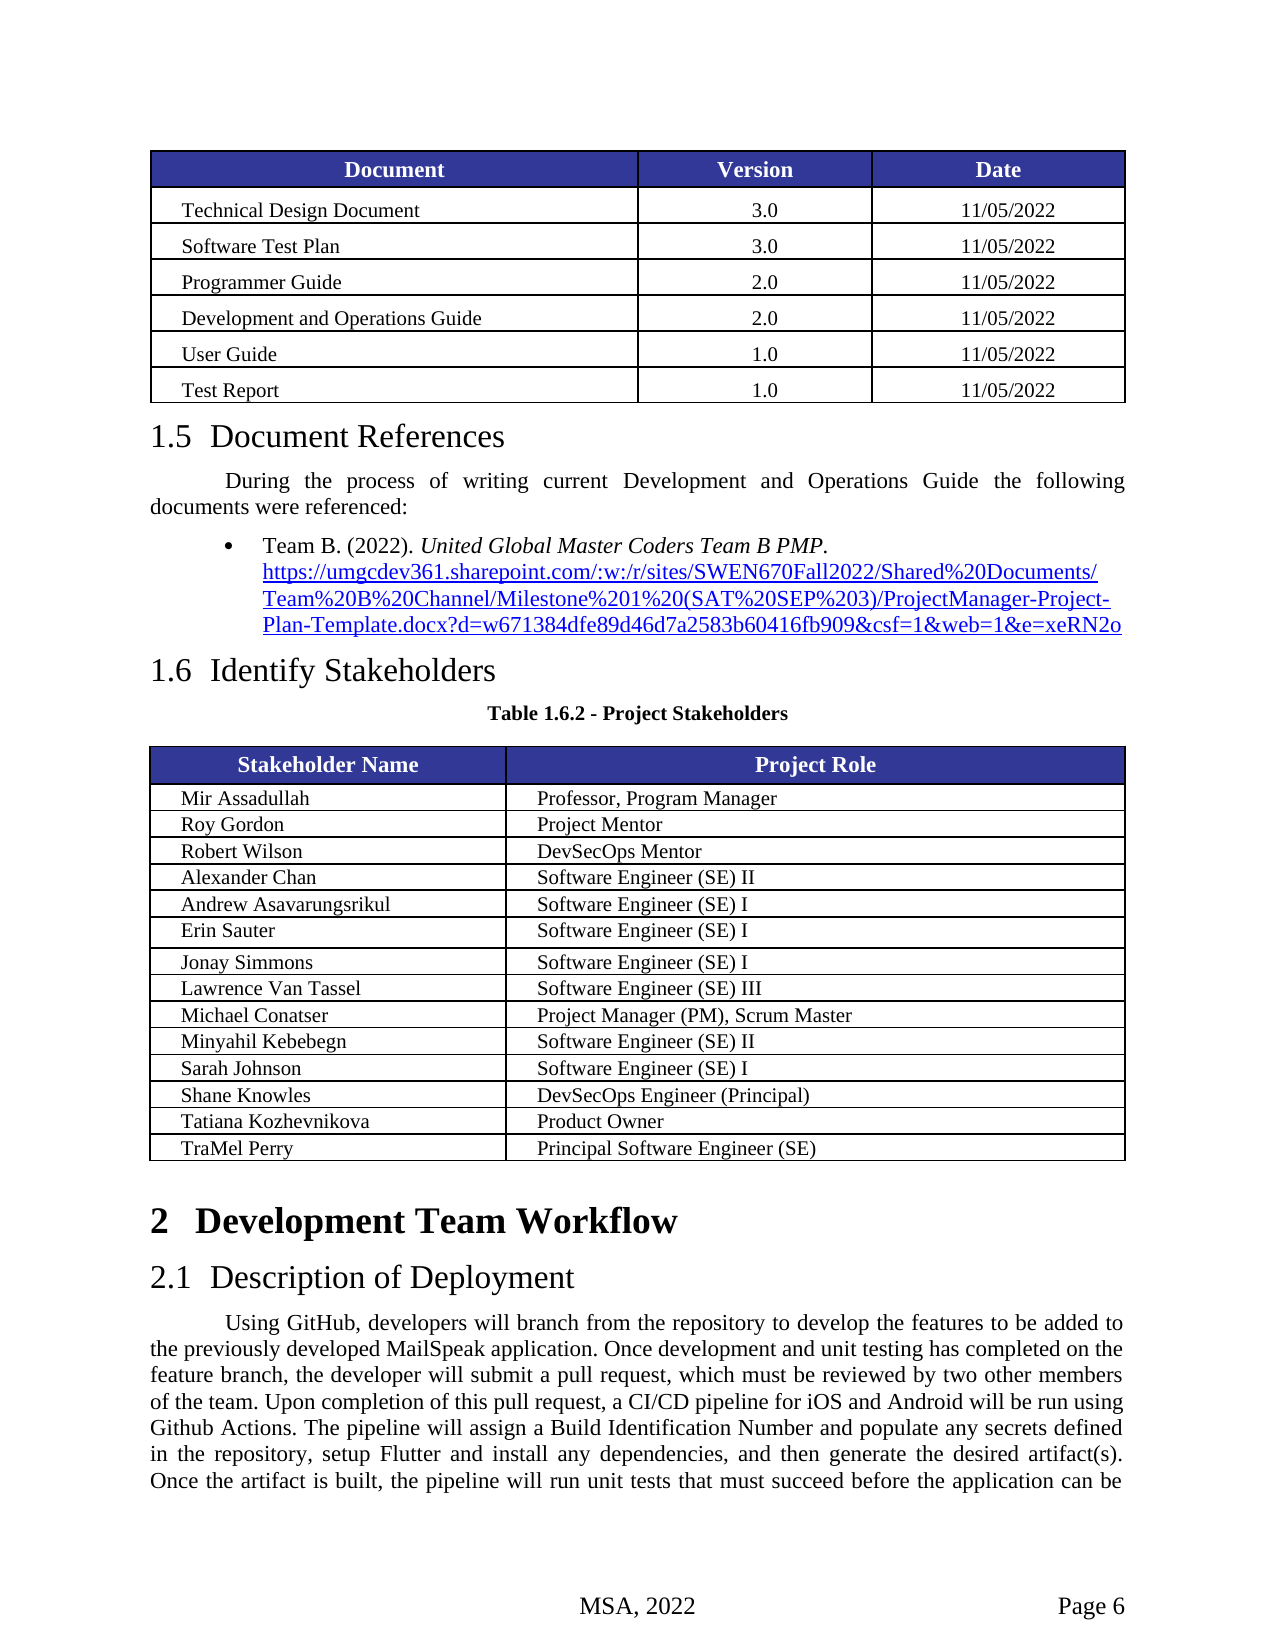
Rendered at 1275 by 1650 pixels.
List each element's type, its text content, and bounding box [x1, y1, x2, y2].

table_cell Project Manager (PM), Scrum Master [507, 1002, 1124, 1027]
table_cell 2.0 [639, 296, 871, 330]
table_cell Roy Gordon [151, 811, 505, 836]
table_header Project Role [507, 747, 1124, 783]
table_cell DevSecOps Engineer (Principal) [507, 1082, 1124, 1107]
subtitle Identify Stakeholders [150, 650, 1125, 688]
table_cell Professor, Program Manager [507, 785, 1124, 810]
table_cell Technical Design Document [152, 188, 637, 222]
table_cell Erin Sauter [151, 918, 505, 947]
table_cell Software Engineer (SE) I [507, 918, 1124, 947]
table_cell Project Mentor [507, 811, 1124, 836]
table_header Date [873, 152, 1124, 186]
table_header Document [152, 152, 637, 186]
table_cell 11/05/2022 [873, 296, 1124, 330]
table_cell Programmer Guide [152, 260, 637, 294]
table_cell 3.0 [639, 224, 871, 258]
table_cell User Guide [152, 332, 637, 366]
table_cell Lawrence Van Tassel [151, 975, 505, 1000]
table_cell Principal Software Engineer (SE) [507, 1135, 1124, 1160]
table_cell Jonay Simmons [151, 949, 505, 974]
table_cell Software Engineer (SE) II [507, 865, 1124, 889]
table_cell Robert Wilson [151, 838, 505, 863]
subtitle Development Team Workflow [150, 1199, 1125, 1242]
table_cell Software Engineer (SE) III [507, 975, 1124, 1000]
table_cell Alexander Chan [151, 865, 505, 889]
table_header Version [639, 152, 871, 186]
table_cell Software Engineer (SE) II [507, 1028, 1124, 1053]
table_cell 11/05/2022 [873, 224, 1124, 258]
table_cell Michael Conatser [151, 1002, 505, 1027]
table_cell Minyahil Kebebegn [151, 1028, 505, 1053]
subtitle Document References [150, 416, 1125, 454]
table_cell 1.0 [639, 332, 871, 366]
table_cell 11/05/2022 [873, 188, 1124, 222]
table_cell Software Engineer (SE) I [507, 949, 1124, 974]
table_cell 2.0 [639, 260, 871, 294]
table_cell Software Engineer (SE) I [507, 1055, 1124, 1080]
table_header Stakeholder Name [151, 747, 505, 783]
table_cell Sarah Johnson [151, 1055, 505, 1080]
table_cell Tatiana Kozhevnikova [151, 1108, 505, 1133]
table_cell 11/05/2022 [873, 260, 1124, 294]
table_cell Product Owner [507, 1108, 1124, 1133]
list Team B. (2022). United Global Master Coders Team B PMP. https://umgcdev361.sharepoint.com/:w:/r/sites/SWEN670Fall2022/Shared%20Documents/Team%20B%20Channel/Milestone%201%20(SAT%20SEP%203)/ProjectManager-Project-Plan-Template.docx?d=w671384dfe89d46d7a2583b60416fb909&csf=1&web=1&e=xeRN2o [225, 532, 1125, 637]
text During the process of writing current Development and Operations Guide the following documents were referenced: [150, 467, 1125, 519]
table_cell 3.0 [639, 188, 871, 222]
subtitle Description of Deployment [150, 1258, 1125, 1296]
table_cell Software Test Plan [152, 224, 637, 258]
table_cell 1.0 [639, 368, 871, 402]
table_cell Mir Assadullah [151, 785, 505, 810]
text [150, 1309, 1125, 1493]
table_cell Test Report [152, 368, 637, 402]
table_cell 11/05/2022 [873, 368, 1124, 402]
table_cell Development and Operations Guide [152, 296, 637, 330]
table_cell Shane Knowles [151, 1082, 505, 1107]
table_cell TraMel Perry [151, 1135, 505, 1160]
table_cell DevSecOps Mentor [507, 838, 1124, 863]
table_cell 11/05/2022 [873, 332, 1124, 366]
table_cell Andrew Asavarungsrikul [151, 891, 505, 916]
table_cell Software Engineer (SE) I [507, 891, 1124, 916]
